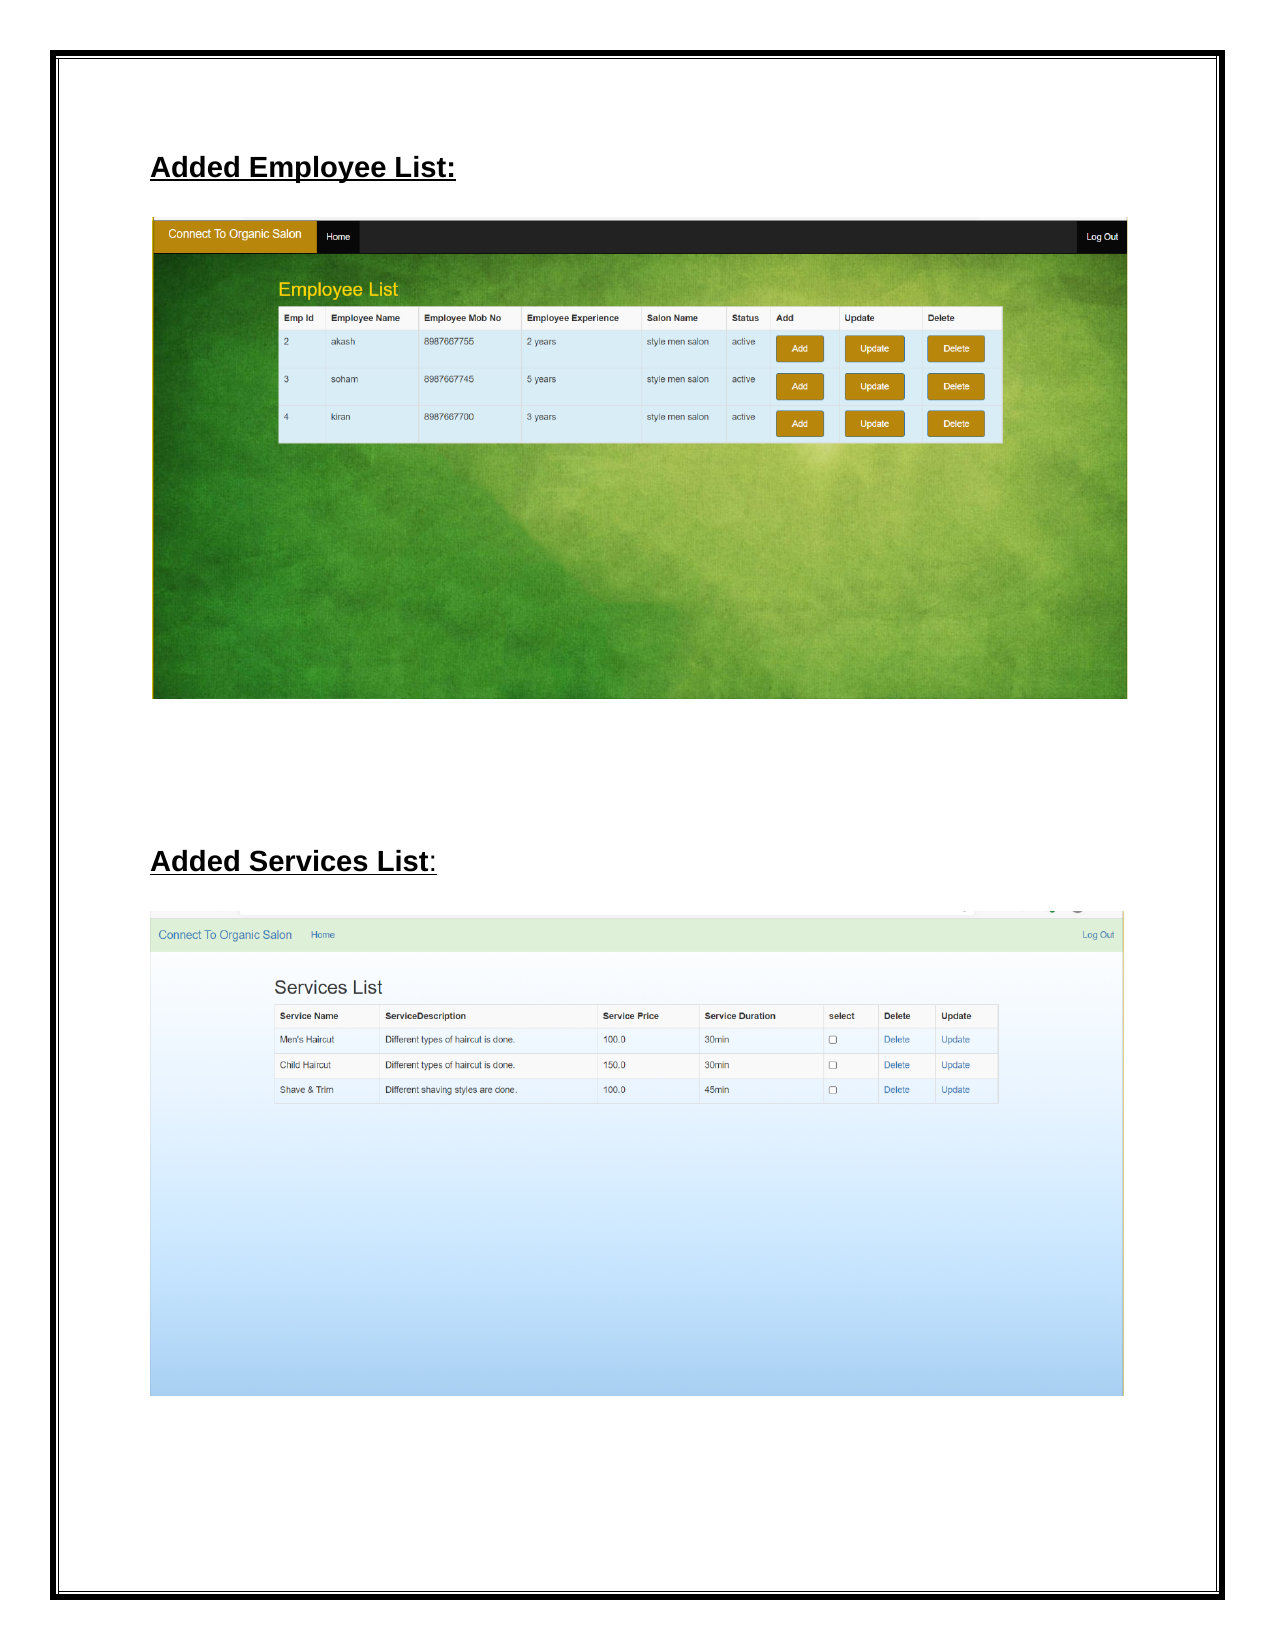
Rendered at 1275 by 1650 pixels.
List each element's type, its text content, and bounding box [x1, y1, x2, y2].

picture [150, 911, 1124, 1396]
text Added Services List: [150, 844, 1125, 878]
picture [152, 217, 1128, 699]
text Added Employee List: [150, 150, 1125, 183]
